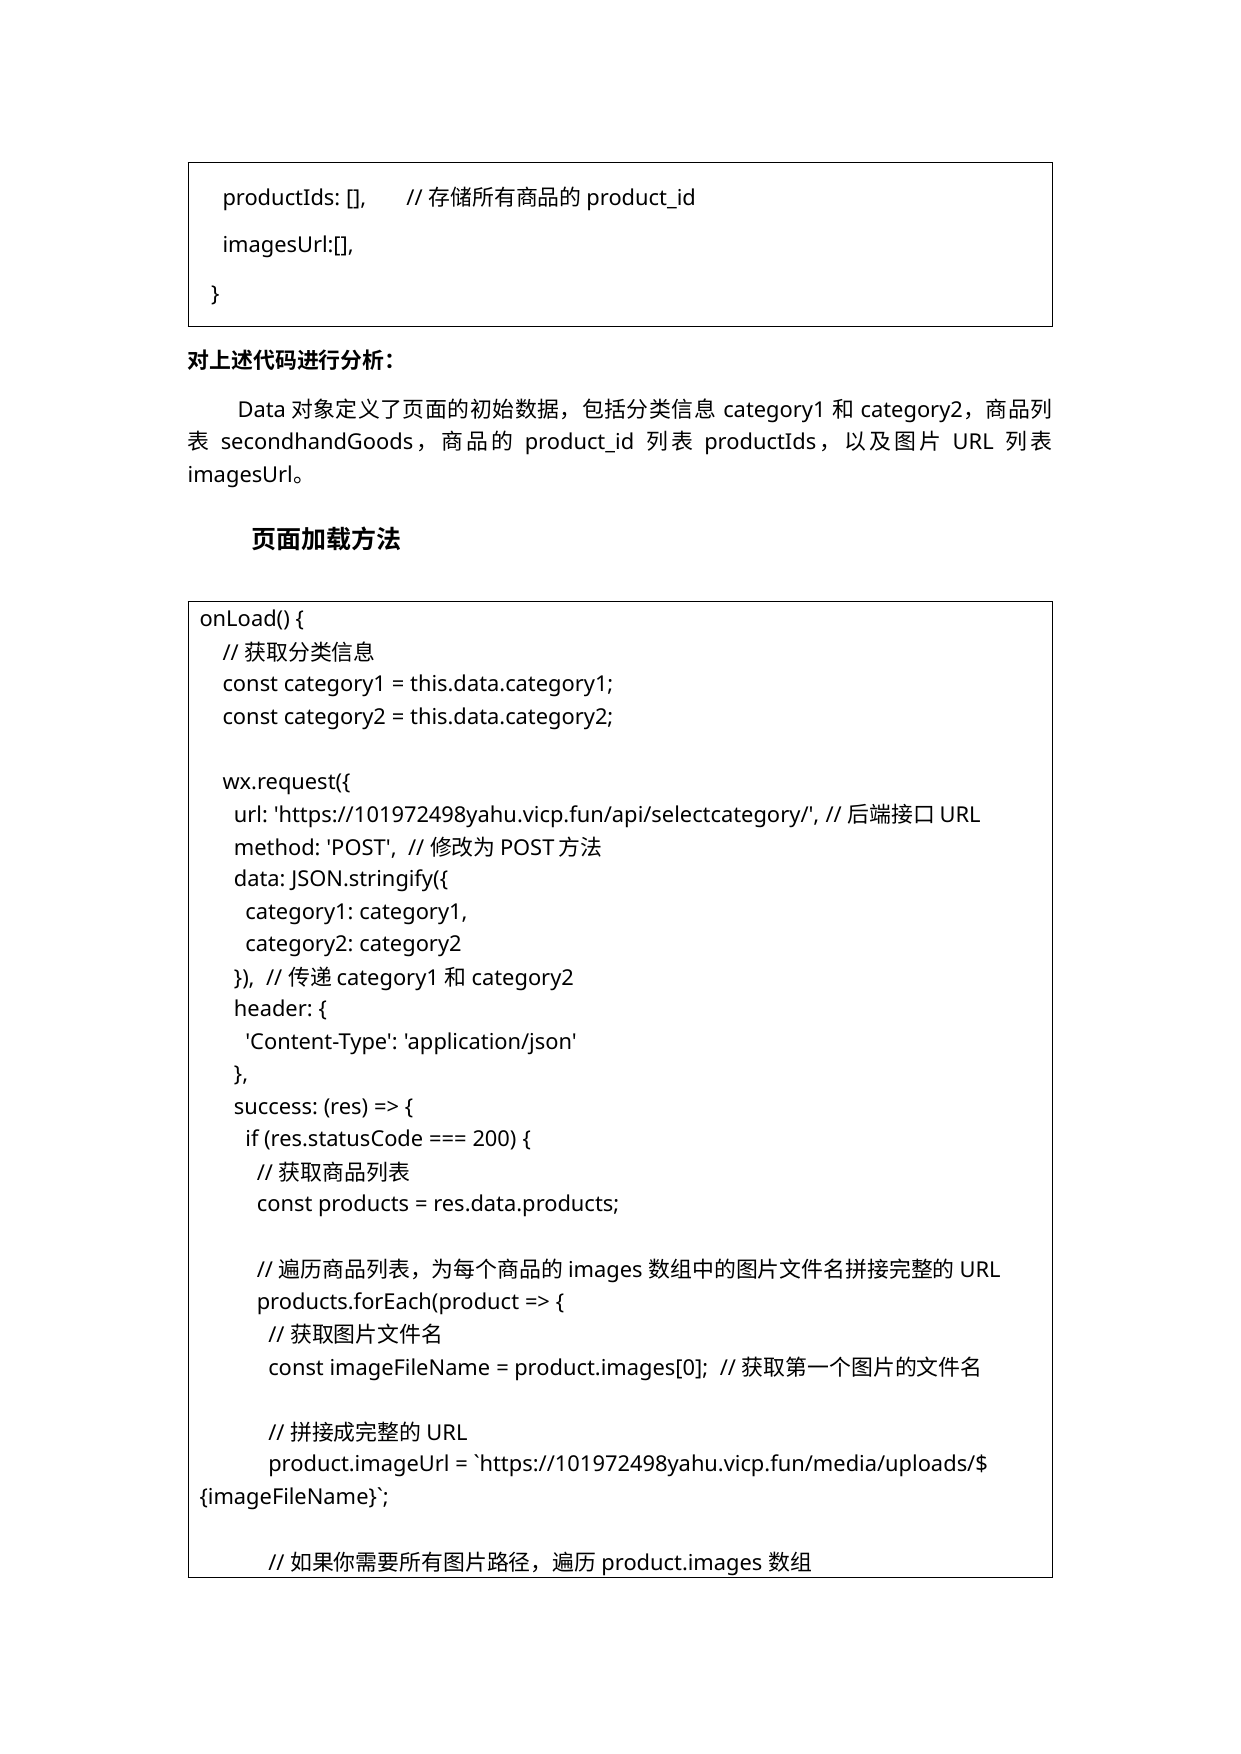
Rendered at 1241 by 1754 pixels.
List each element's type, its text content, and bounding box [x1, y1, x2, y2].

subtitle 页面加载方法 [187, 505, 1053, 570]
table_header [189, 163, 1052, 326]
text Data对象定义了页面的初始数据，包括分类信息 category1 和 category2，商品列表 secondhandGoods，商品的 product_id 列表 productIds，以及图片 URL 列表 imagesUrl。 [187, 392, 1053, 489]
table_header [189, 602, 1052, 1577]
text 对上述代码进行分析： [187, 343, 1053, 375]
